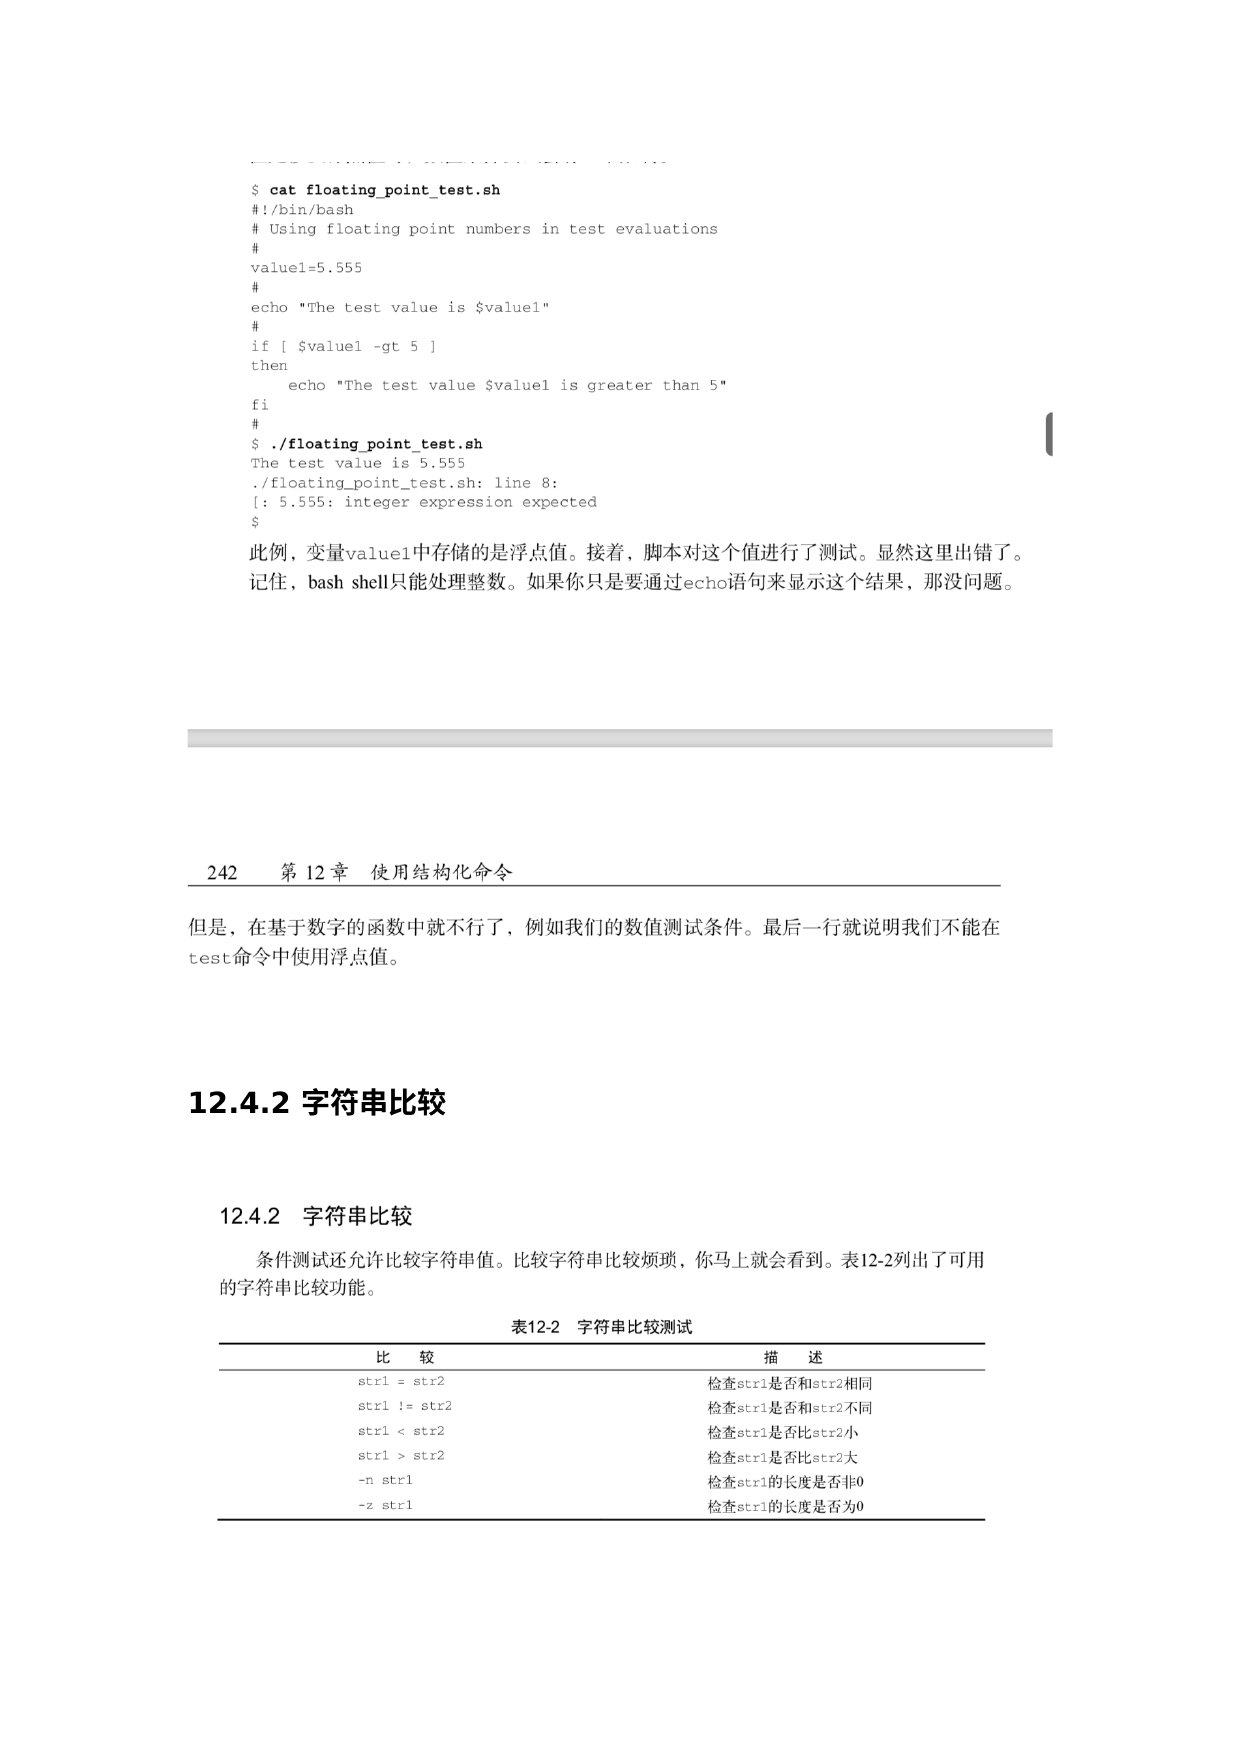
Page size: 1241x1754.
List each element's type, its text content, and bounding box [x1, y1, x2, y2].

picture [187, 1187, 1053, 1545]
picture [187, 162, 1053, 994]
subtitle 12.4.2 字符串比较 [187, 1069, 1053, 1134]
